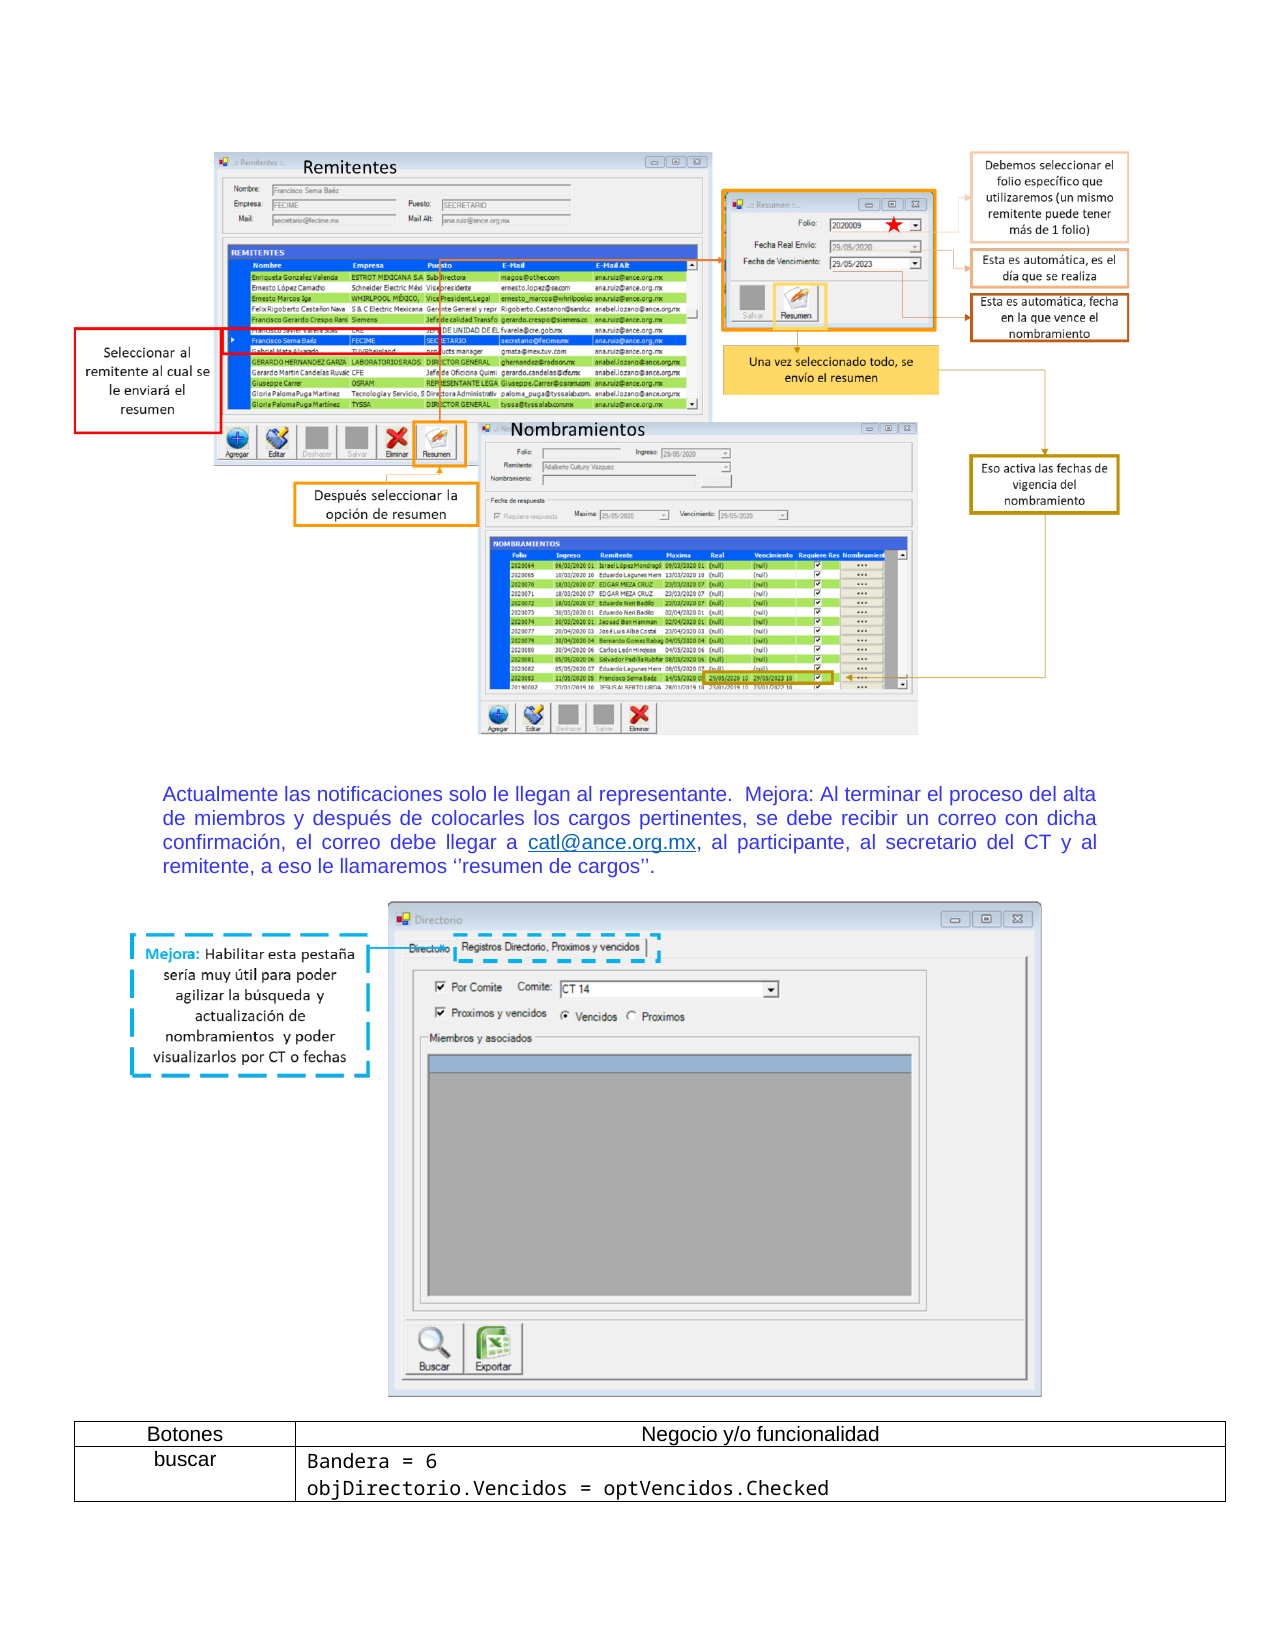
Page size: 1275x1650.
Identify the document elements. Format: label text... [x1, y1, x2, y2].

picture [130, 901, 1042, 1397]
table_header Botones [75, 1422, 295, 1446]
text Actualmente las notificaciones solo le llegan al representante. Mejora: Al terminar el proceso del alta de miembros y después de colocarles los cargos pertinentes, se debe recibir un correo con dicha confirmación, el correo debe llegar a catl@ance.org.mx, al participante, al secretario del CT y al remitente, a eso le llamaremos ‘’resumen de cargos’’. [162, 782, 1098, 878]
table_cell buscar [75, 1447, 295, 1501]
picture [73, 147, 1130, 735]
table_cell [296, 1447, 1225, 1501]
table_header Negocio y/o funcionalidad [296, 1422, 1225, 1446]
